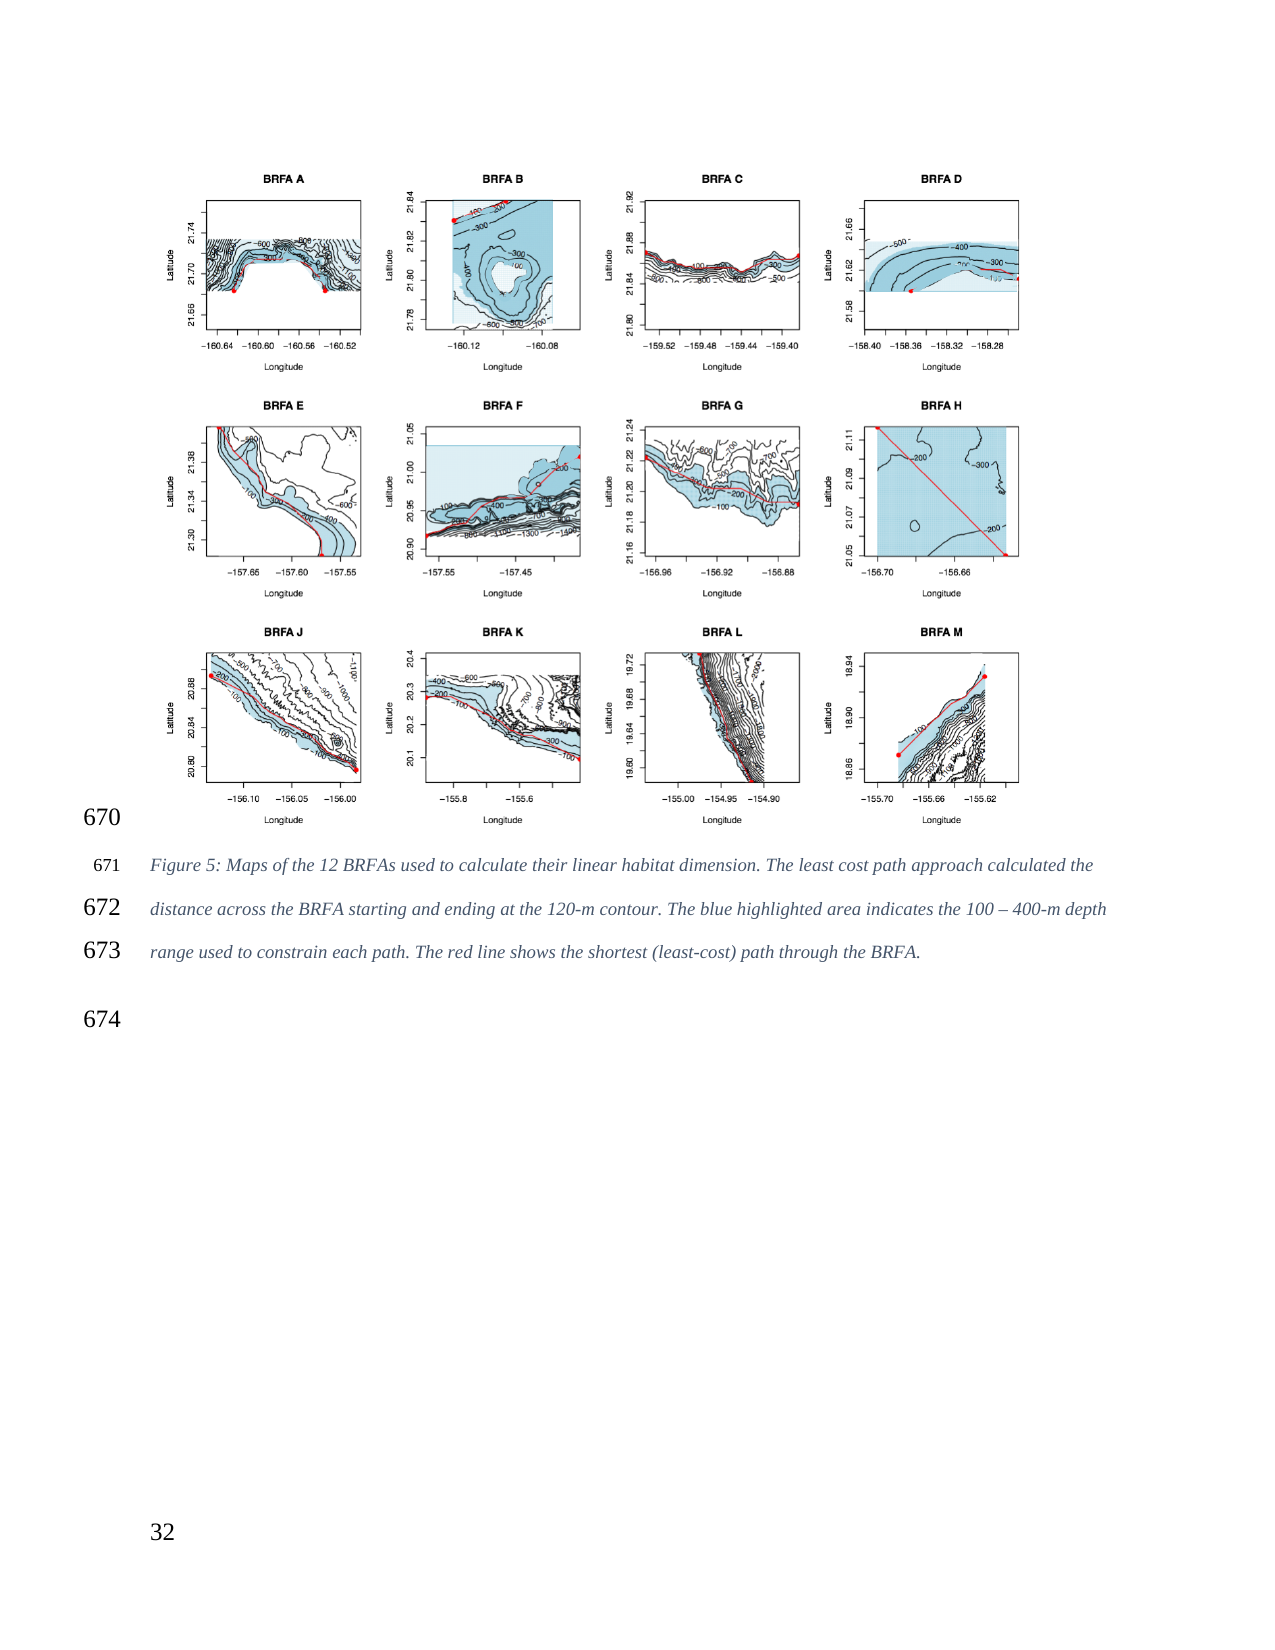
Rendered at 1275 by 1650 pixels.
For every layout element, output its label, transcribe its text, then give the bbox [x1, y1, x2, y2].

picture [150, 150, 1050, 826]
text Figure 5: Maps of the 12 BRFAs used to calculate their linear habitat dimension. The least cost path approach calculated the distance across the BRFA starting and ending at the 120-m contour. The blue highlighted area indicates the 100 – 400-m depth range used to constrain each path. The red line shows the shortest (least-cost) path through the BRFA. [150, 854, 1125, 962]
